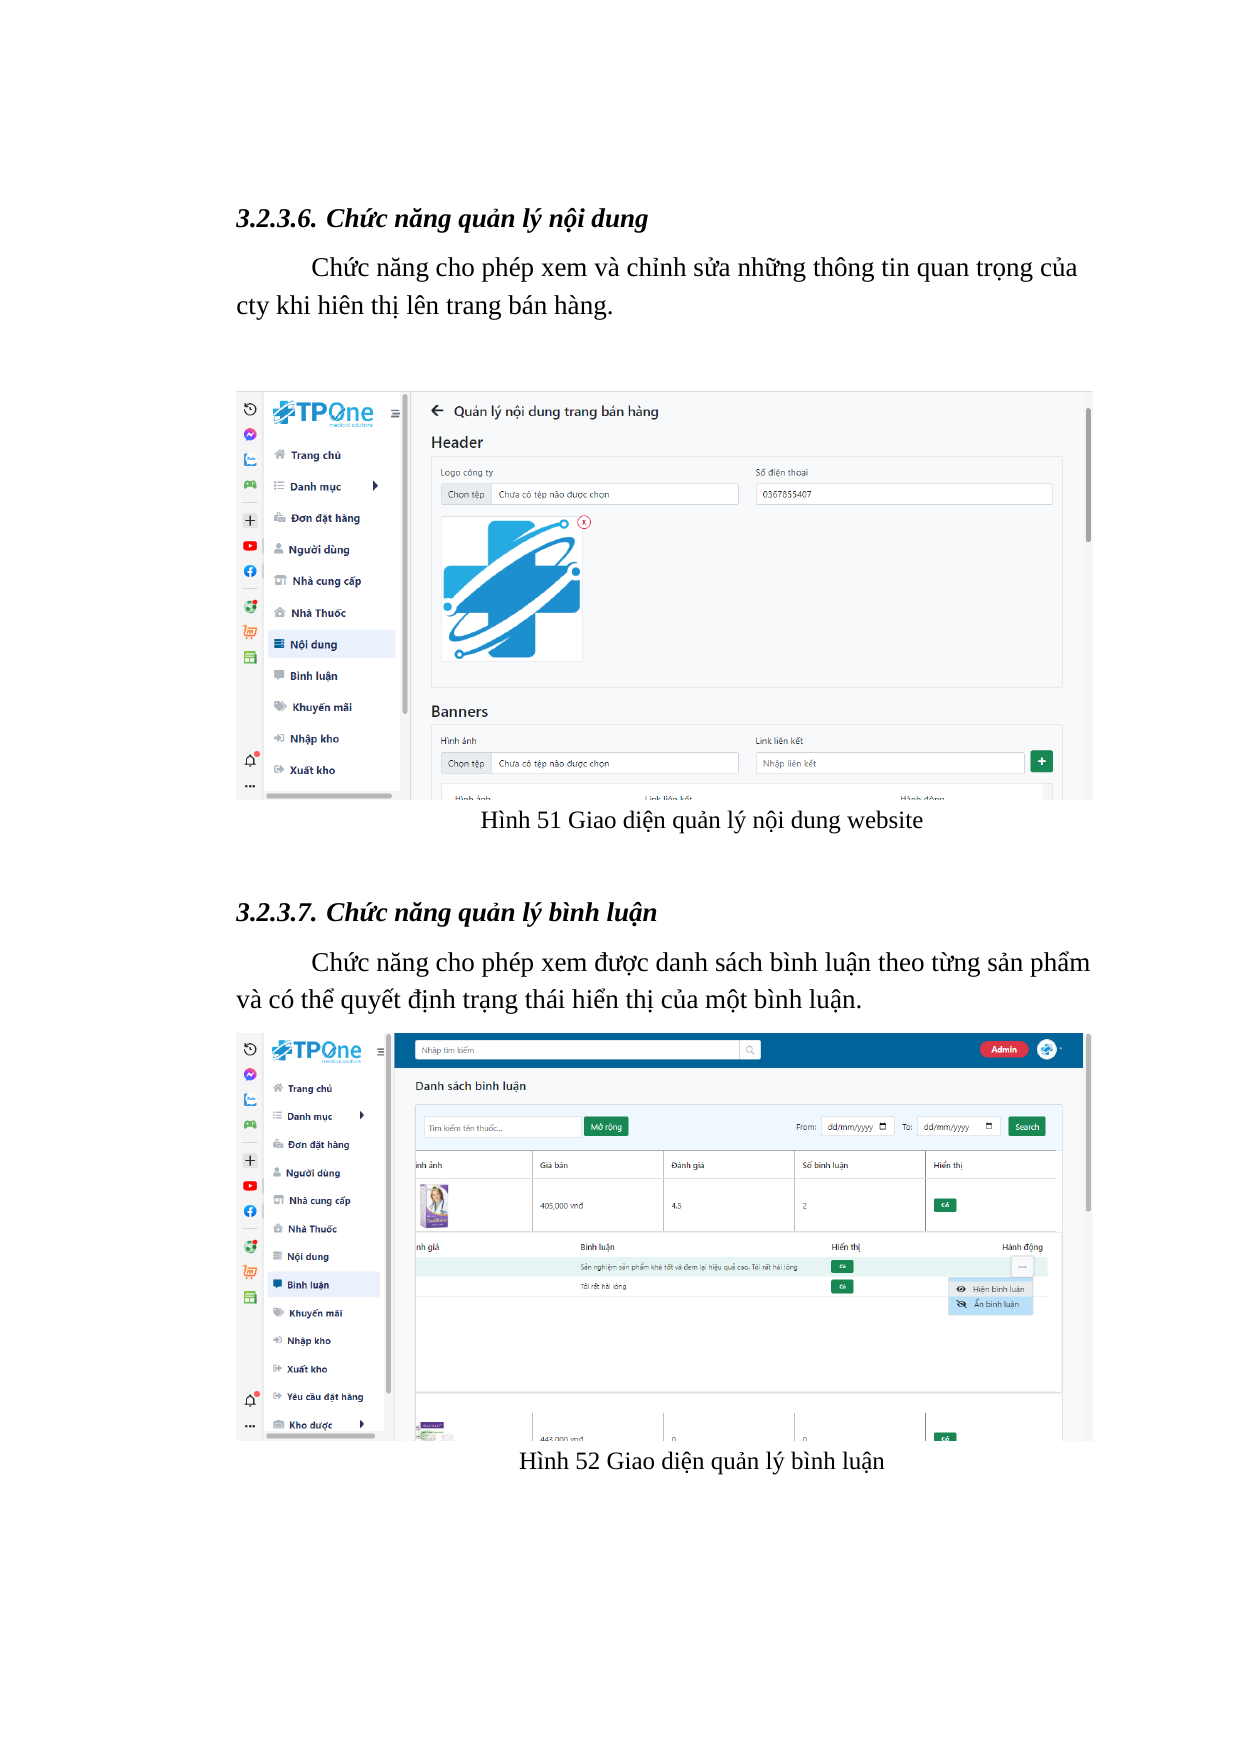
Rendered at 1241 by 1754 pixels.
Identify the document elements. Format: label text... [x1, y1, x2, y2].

text Chức năng cho phép xem và chỉnh sửa những thông tin quan trọng của cty khi hiên thị lên trang bán hàng. [236, 251, 1092, 320]
picture [236, 1033, 1093, 1441]
subtitle Chức năng quản lý bình luận [236, 896, 1092, 927]
text Hình Giao diện quản lý nội dung website [236, 805, 1092, 834]
text Chức năng cho phép xem được danh sách bình luận theo từng sản phẩm và có thể quyết định trạng thái hiển thị của một bình luận. [236, 946, 1092, 1014]
subtitle Chức năng quản lý nội dung [236, 202, 1092, 233]
text Hình Giao diện quản lý bình luận [236, 1446, 1092, 1475]
picture [236, 388, 1093, 800]
